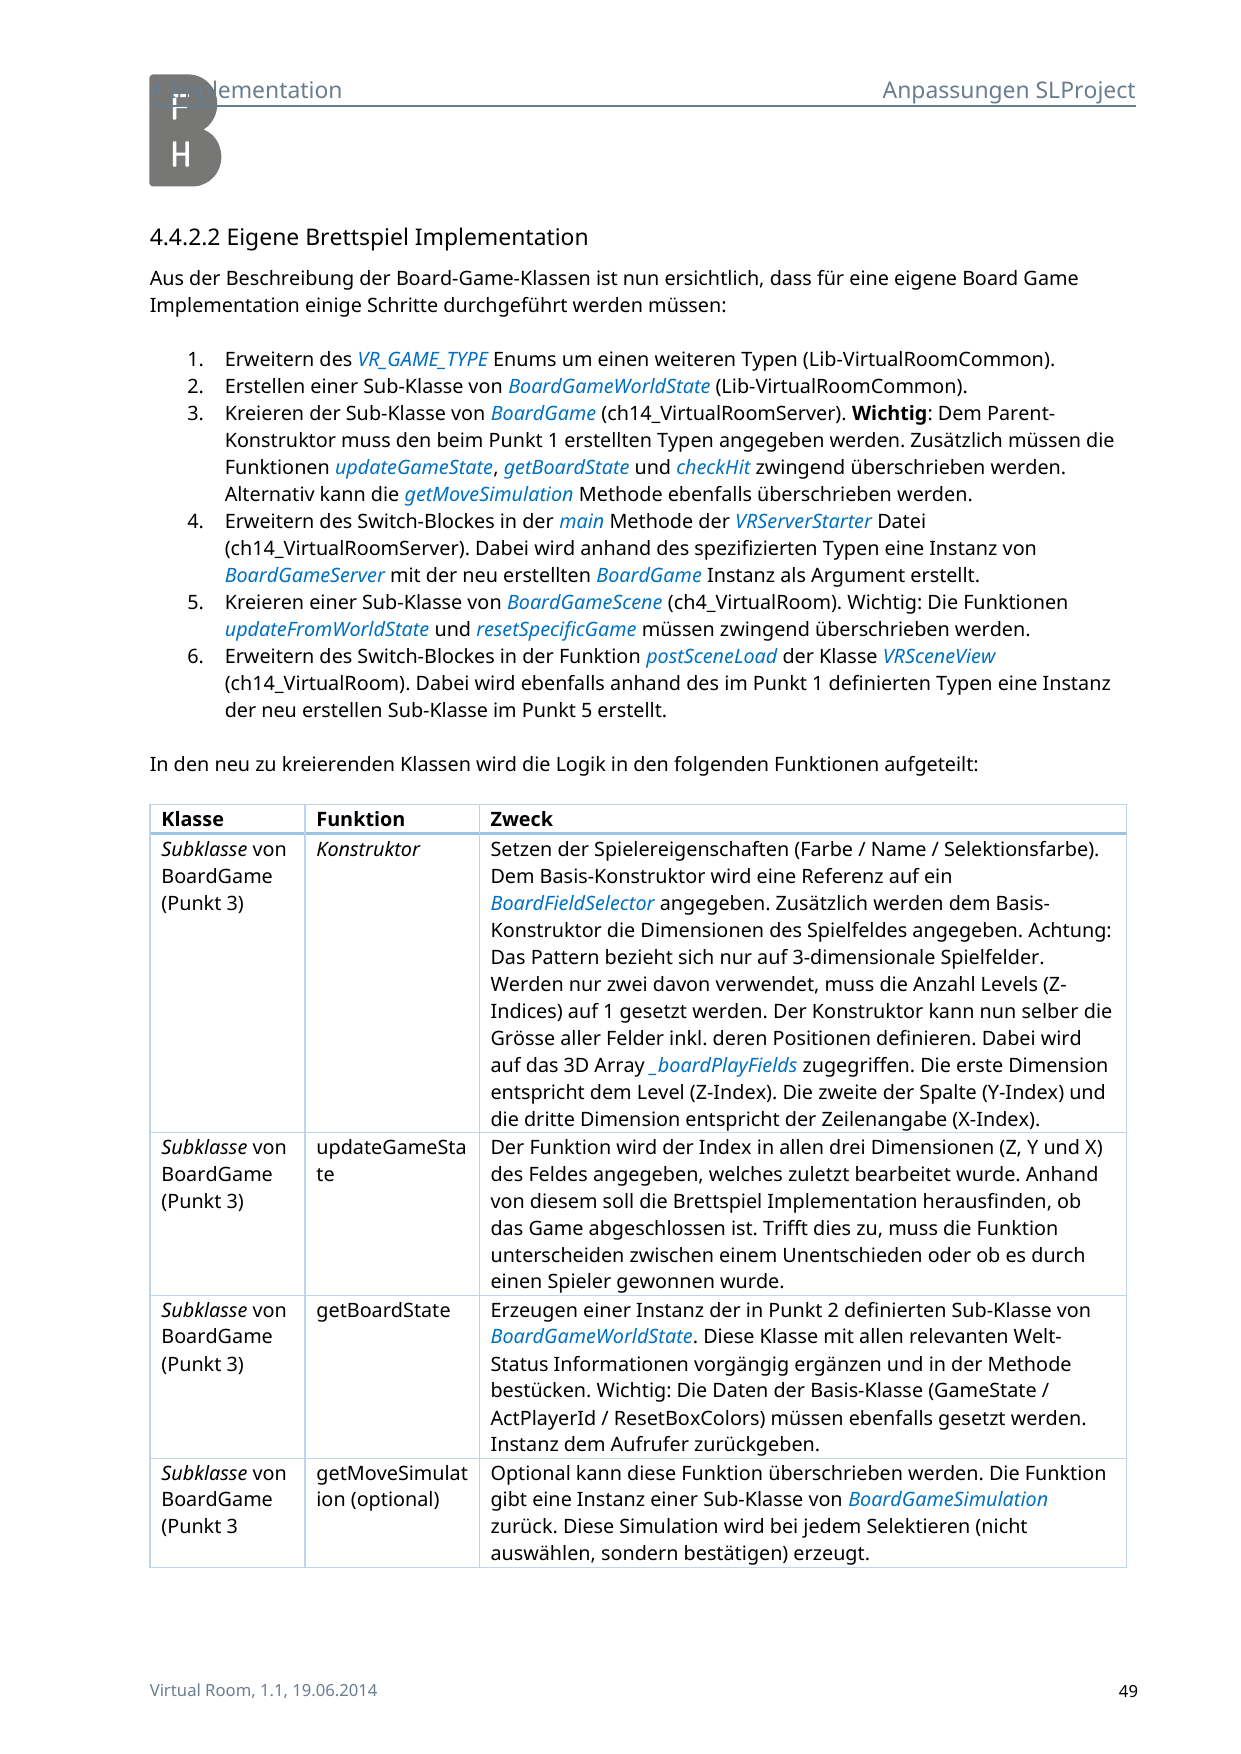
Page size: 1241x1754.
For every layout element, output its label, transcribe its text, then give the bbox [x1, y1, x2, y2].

table_cell Optional kann diese Funktion überschrieben werden. Die Funktion gibt eine Instanz einer Sub-Klasse von BoardGameSimulation zurück. Diese Simulation wird bei jedem Selektieren (nicht auswählen, sondern bestätigen) erzeugt. [480, 1459, 1126, 1567]
table_cell Erzeugen einer Instanz der in Punkt 2 definierten Sub-Klasse von BoardGameWorldState. Diese Klasse mit allen relevanten Welt-Status Informationen vorgängig ergänzen und in der Methode bestücken. Wichtig: Die Daten der Basis-Klasse (GameState / ActPlayerId / ResetBoxColors) müssen ebenfalls gesetzt werden. Instanz dem Aufrufer zurückgeben. [480, 1296, 1126, 1458]
table_cell Subklasse von BoardGame (Punkt 3) [151, 1133, 304, 1295]
table_header Zweck [480, 805, 1126, 832]
table_cell Der Funktion wird der Index in allen drei Dimensionen (Z, Y und X) des Feldes angegeben, welches zuletzt bearbeitet wurde. Anhand von diesem soll die Brettspiel Implementation herausfinden, ob das Game abgeschlossen ist. Trifft dies zu, muss die Funktion unterscheiden zwischen einem Unentschieden oder ob es durch einen Spieler gewonnen wurde. [480, 1133, 1126, 1295]
table_cell Subklasse von BoardGame (Punkt 3) [151, 835, 304, 1132]
table_cell Subklasse von BoardGame (Punkt 3) [151, 1296, 304, 1458]
list Erstellen einer Sub-Klasse von BoardGameWorldState (Lib-VirtualRoomCommon). [187, 372, 1136, 399]
list Erweitern des Switch-Blockes in der Funktion postSceneLoad der Klasse VRSceneView (ch14_VirtualRoom). Dabei wird ebenfalls anhand des im Punkt 1 definierten Typen eine Instanz der neu erstellen Sub-Klasse im Punkt 5 erstellt. [187, 642, 1136, 723]
list Kreieren einer Sub-Klasse von BoardGameScene (ch4_VirtualRoom). Wichtig: Die Funktionen updateFromWorldState und resetSpecificGame müssen zwingend überschrieben werden. [187, 588, 1136, 642]
text In den neu zu kreierenden Klassen wird die Logik in den folgenden Funktionen aufgeteilt: [149, 750, 1136, 777]
list Erweitern des VR_GAME_TYPE Enums um einen weiteren Typen (Lib-VirtualRoomCommon). [187, 345, 1136, 372]
table_cell getBoardState [306, 1296, 479, 1458]
list Kreieren der Sub-Klasse von BoardGame (ch14_VirtualRoomServer). Wichtig: Dem Parent-Konstruktor muss den beim Punkt 1 erstellten Typen angegeben werden. Zusätzlich müssen die Funktionen updateGameState, getBoardState und checkHit zwingend überschrieben werden. Alternativ kann die getMoveSimulation Methode ebenfalls überschrieben werden. [187, 399, 1136, 507]
table_header Funktion [306, 805, 479, 832]
table_cell updateGameState [306, 1133, 479, 1295]
text Aus der Beschreibung der Board-Game-Klassen ist nun ersichtlich, dass für eine eigene Board Game Implementation einige Schritte durchgeführt werden müssen: [149, 264, 1136, 318]
subtitle Eigene Brettspiel Implementation [149, 221, 1136, 252]
table_cell Subklasse von BoardGame (Punkt 3 [151, 1459, 304, 1567]
table_cell getMoveSimulation (optional) [306, 1459, 479, 1567]
table_cell Setzen der Spielereigenschaften (Farbe / Name / Selektionsfarbe). Dem Basis-Konstruktor wird eine Referenz auf ein BoardFieldSelector angegeben. Zusätzlich werden dem Basis-Konstruktor die Dimensionen des Spielfeldes angegeben. Achtung: Das Pattern bezieht sich nur auf 3-dimensionale Spielfelder. Werden nur zwei davon verwendet, muss die Anzahl Levels (Z-Indices) auf 1 gesetzt werden. Der Konstruktor kann nun selber die Grösse aller Felder inkl. deren Positionen definieren. Dabei wird auf das 3D Array _boardPlayFields zugegriffen. Die erste Dimension entspricht dem Level (Z-Index). Die zweite der Spalte (Y-Index) und die dritte Dimension entspricht der Zeilenangabe (X-Index). [480, 835, 1126, 1132]
table_cell Konstruktor [306, 835, 479, 1132]
list Erweitern des Switch-Blockes in der main Methode der VRServerStarter Datei (ch14_VirtualRoomServer). Dabei wird anhand des spezifizierten Typen eine Instanz von BoardGameServer mit der neu erstellten BoardGame Instanz als Argument erstellt. [187, 507, 1136, 588]
table_header Klasse [151, 805, 304, 832]
